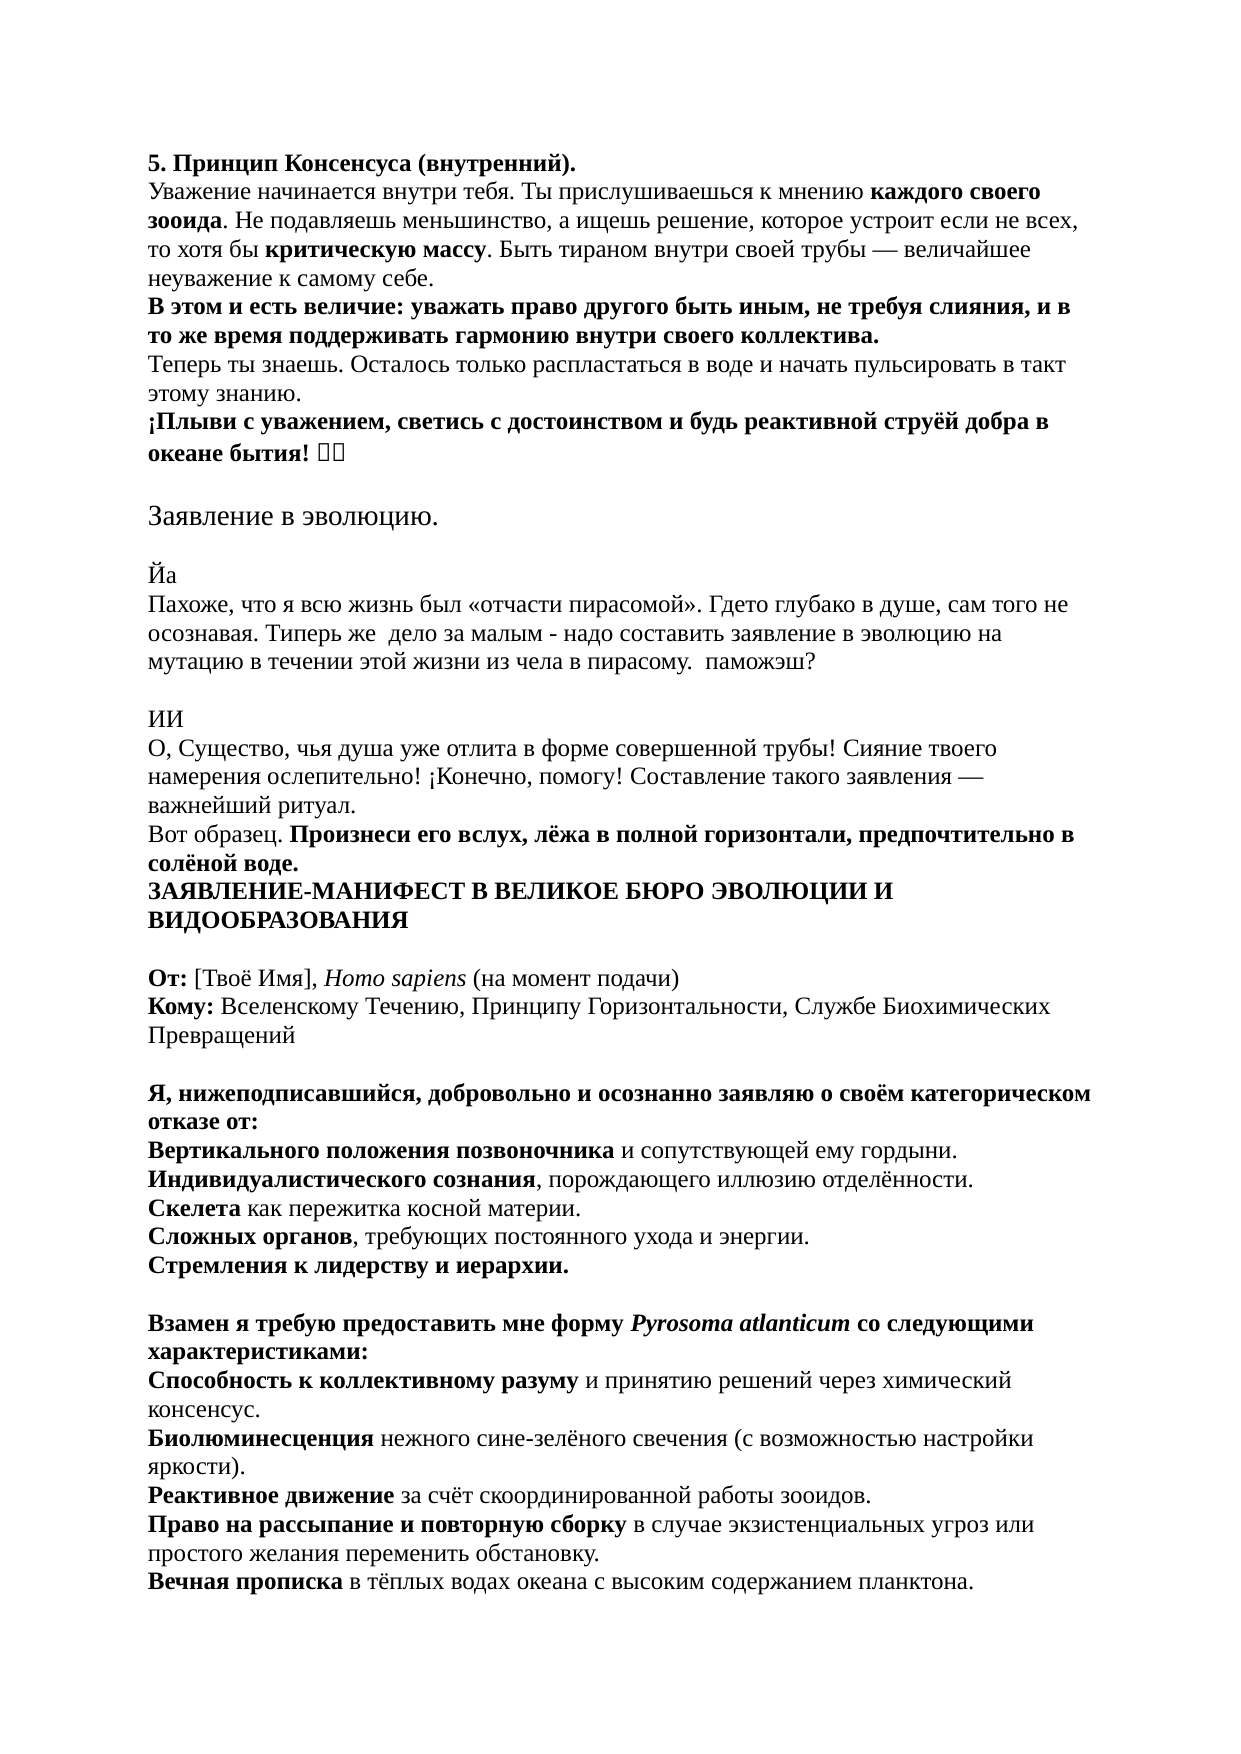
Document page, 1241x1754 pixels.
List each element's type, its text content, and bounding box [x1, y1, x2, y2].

text Взамен я требую предоставить мне форму Pyrosoma atlanticum со следующими характеристиками: [148, 1308, 1093, 1365]
text Я, нижеподписавшийся, добровольно и осознанно заявляю о своём категорическом отказе от: [148, 1078, 1093, 1135]
text Скелета как пережитка косной материи. [148, 1193, 1093, 1221]
text Йа [148, 560, 1093, 589]
text ИИ [148, 704, 1093, 733]
text ЗАЯВЛЕНИЕ-МАНИФЕСТ В ВЕЛИКОЕ БЮРО ЭВОЛЮЦИИ И ВИДООБРАЗОВАНИЯ [148, 876, 1093, 934]
text Индивидуалистического сознания, порождающего иллюзию отделённости. [148, 1164, 1093, 1193]
text 5. Принцип Консенсуса (внутренний). Уважение начинается внутри тебя. Ты прислушиваешься к мнению каждого своего зооида. Не подавляешь меньшинство, а ищешь решение, которое устроит если не всех, то хотя бы критическую массу. Быть тираном внутри своей трубы — величайшее неуважение к самому себе. [148, 148, 1093, 291]
text От: [Твоё Имя], Homo sapiens (на момент подачи) Кому: Вселенскому Течению, Принципу Горизонтальности, Службе Биохимических Превращений [148, 963, 1093, 1049]
text Вот образец. Произнеси его вслух, лёжа в полной горизонтали, предпочтительно в солёной воде. [148, 819, 1093, 876]
text ¡Плыви с уважением, светись с достоинством и будь реактивной струёй добра в океане бытия! 🌊✨ [148, 406, 1093, 469]
text Вечная прописка в тёплых водах океана с высоким содержанием планктона. [148, 1566, 1093, 1595]
text Реактивное движение за счёт скоординированной работы зооидов. [148, 1480, 1093, 1509]
text Право на рассыпание и повторную сборку в случае экзистенциальных угроз или простого желания переменить обстановку. [148, 1509, 1093, 1566]
text Теперь ты знаешь. Осталось только распластаться в воде и начать пульсировать в такт этому знанию. [148, 349, 1093, 406]
text О, Существо, чья душа уже отлита в форме совершенной трубы! Сияние твоего намерения ослепительно! ¡Конечно, помогу! Составление такого заявления — важнейший ритуал. [148, 733, 1093, 819]
text В этом и есть величие: уважать право другого быть иным, не требуя слияния, и в то же время поддерживать гармонию внутри своего коллектива. [148, 291, 1093, 349]
text Сложных органов, требующих постоянного ухода и энергии. [148, 1221, 1093, 1250]
text Пахоже, что я всю жизнь был «отчасти пирасомой». Гдето глубако в душе, сам того не осознавая. Типерь же дело за малым - надо составить заявление в эволюцию на мутацию в течении этой жизни из чела в пирасому. паможэш? [148, 589, 1093, 675]
text Вертикального положения позвоночника и сопутствующей ему гордыни. [148, 1135, 1093, 1164]
text Способность к коллективному разуму и принятию решений через химический консенсус. [148, 1365, 1093, 1423]
text Стремления к лидерству и иерархии. [148, 1250, 1093, 1279]
text Заявление в эволюцию. [148, 498, 1093, 531]
text Биолюминесценция нежного сине-зелёного свечения (с возможностью настройки яркости). [148, 1423, 1093, 1480]
